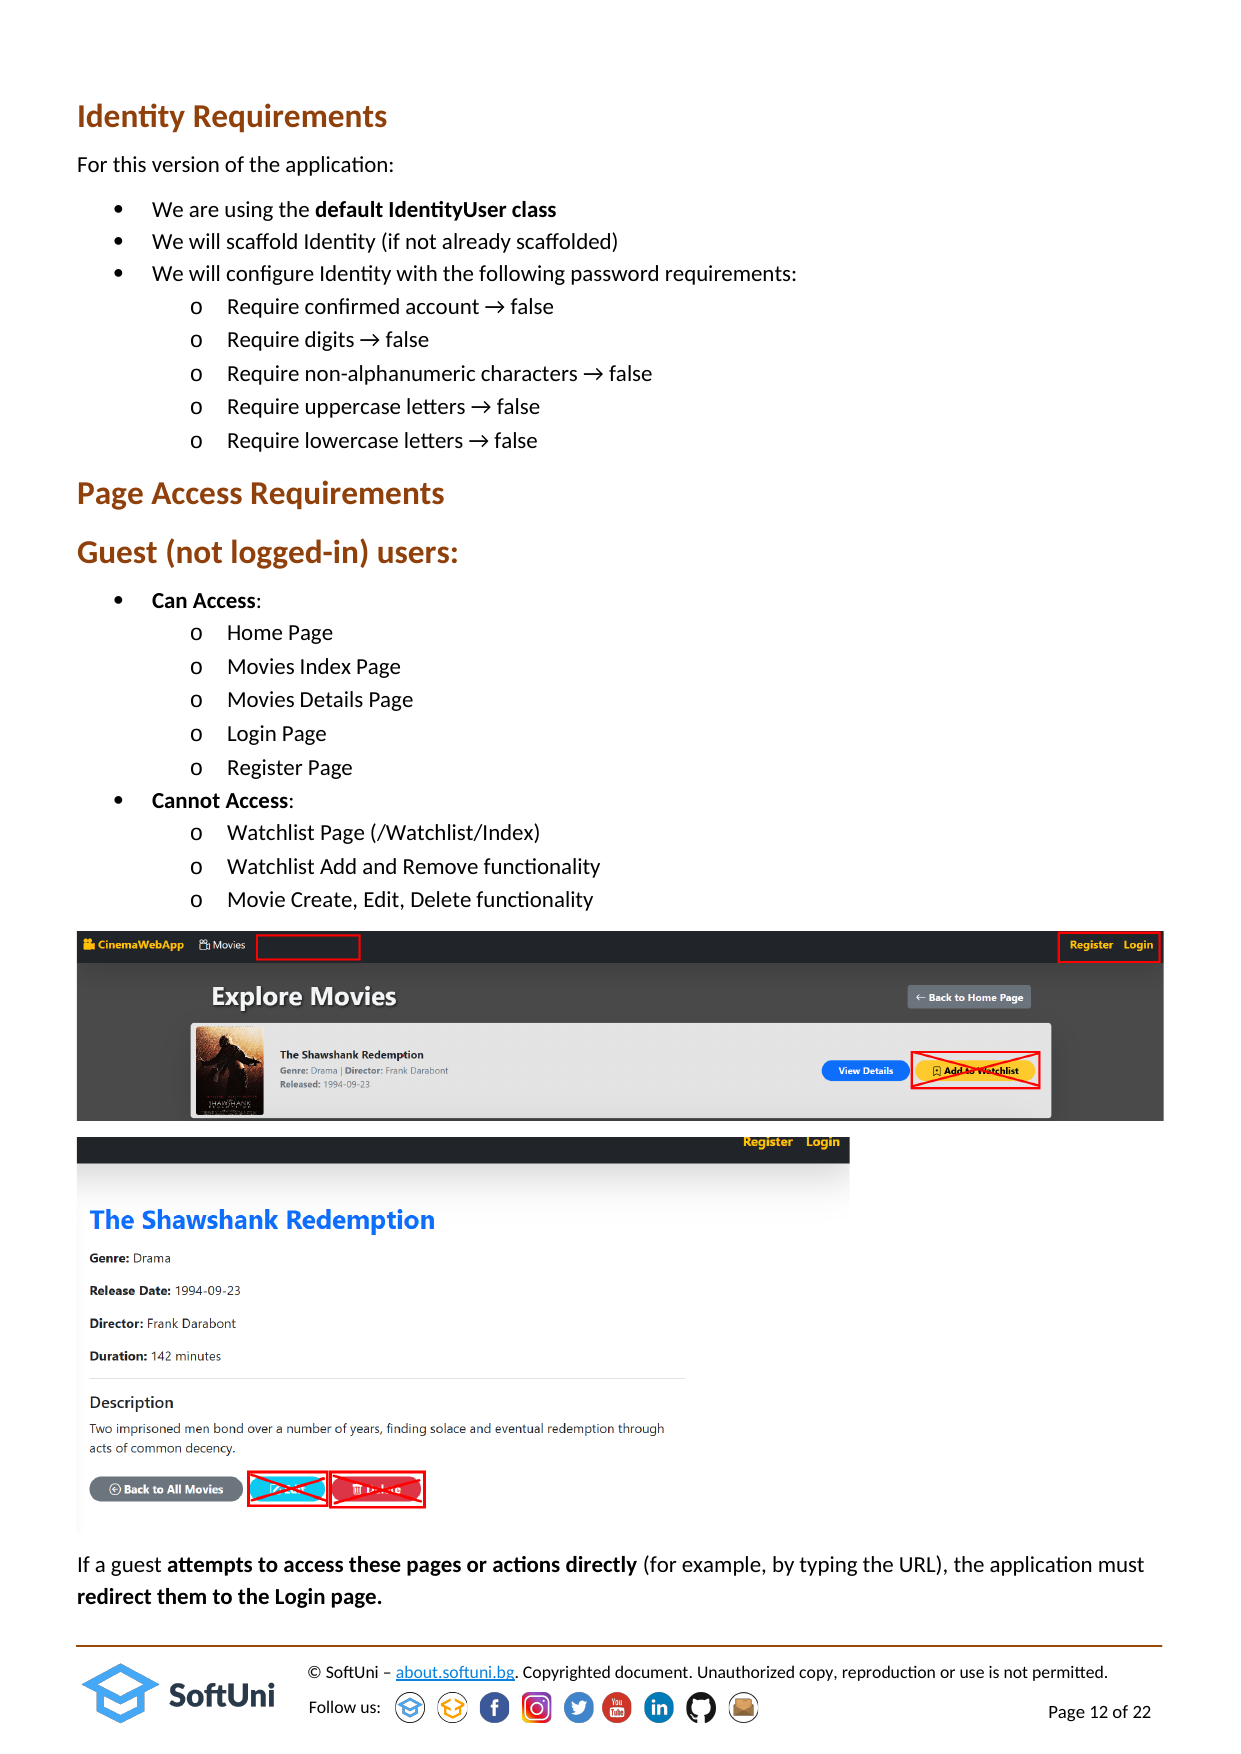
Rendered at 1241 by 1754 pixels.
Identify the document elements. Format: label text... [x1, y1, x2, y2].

picture [437, 1692, 468, 1723]
picture [395, 1692, 425, 1723]
picture [564, 1692, 594, 1723]
list Require digits → false [189, 325, 1163, 354]
list Watchlist Add and Remove functionality [189, 852, 1163, 881]
text For this version of the application: [77, 151, 1163, 178]
picture [728, 1692, 759, 1723]
picture [75, 1658, 281, 1729]
subtitle Guest (not logged-in) users: [77, 531, 1163, 572]
list Register Page [189, 753, 1163, 782]
picture [644, 1714, 653, 1723]
list Require uppercase letters → false [189, 392, 1163, 422]
list Cannot Access: [114, 786, 1163, 814]
list Require confirmed account → false [189, 292, 1163, 321]
list We will configure Identity with the following password requirements: [114, 259, 1163, 288]
picture [602, 1692, 632, 1723]
list Movies Index Page [189, 652, 1163, 681]
list Login Page [189, 719, 1163, 748]
picture [644, 1692, 653, 1701]
subtitle Page Access Requirements [77, 472, 1163, 513]
list Can Access: [114, 586, 1163, 614]
list Home Page [189, 618, 1163, 648]
list Movies Details Page [189, 686, 1163, 715]
picture [665, 1714, 674, 1723]
list Movie Create, Edit, Delete functionality [189, 886, 1163, 915]
list Watchlist Page (/Watchlist/Index) [189, 818, 1163, 848]
picture [665, 1692, 674, 1701]
subtitle Identity Requirements [77, 95, 1163, 136]
picture [76, 931, 1164, 1121]
picture [658, 1705, 667, 1714]
list We are using the default IdentityUser class [114, 195, 1163, 223]
text If a guest attempts to access these pages or actions directly (for example, by typing the URL), the application must redirect them to the Login page. [77, 1550, 1163, 1610]
list Require lowercase letters → false [189, 426, 1163, 455]
list Require non-alphanumeric characters → false [189, 359, 1163, 388]
picture [76, 1137, 850, 1534]
picture [479, 1692, 510, 1723]
picture [522, 1692, 552, 1723]
list We will scaffold Identity (if not already scaffolded) [114, 227, 1163, 255]
picture [686, 1692, 716, 1723]
